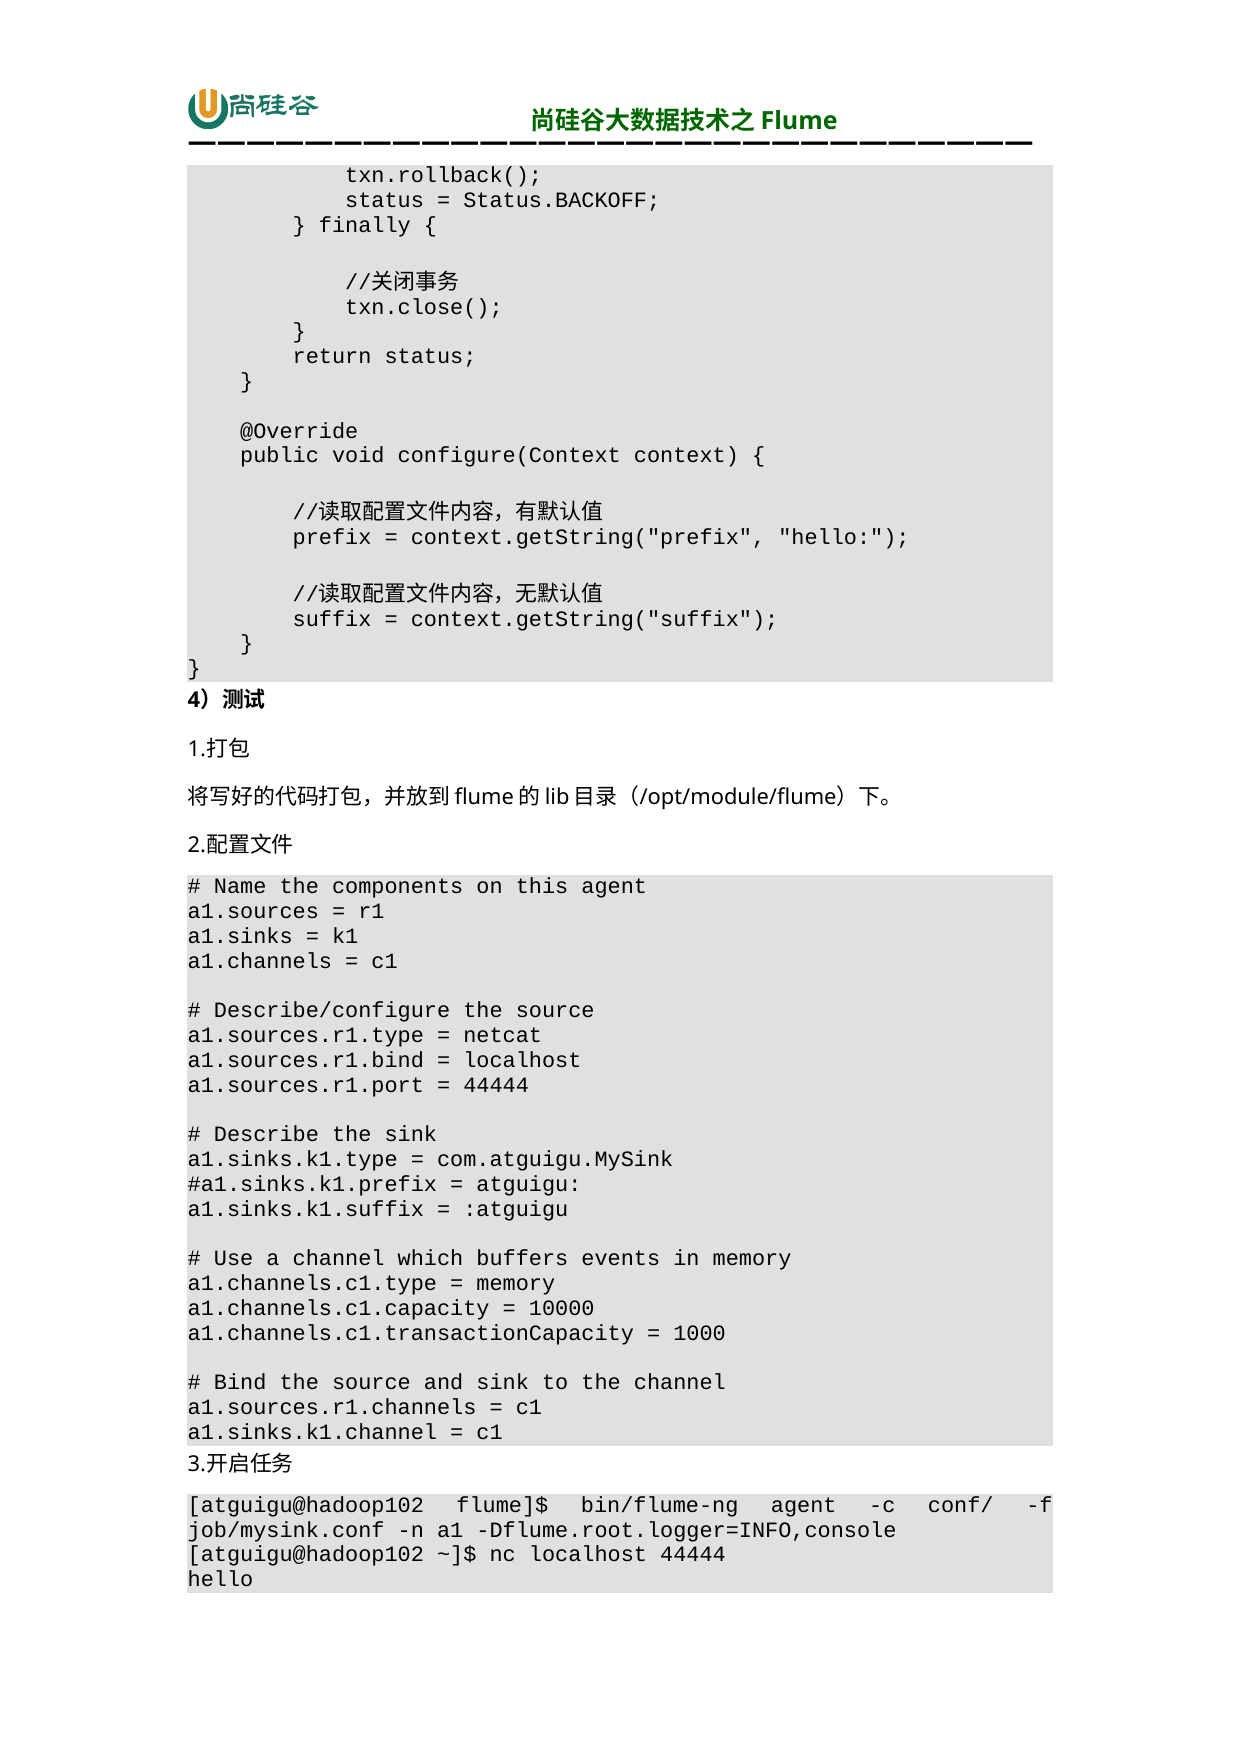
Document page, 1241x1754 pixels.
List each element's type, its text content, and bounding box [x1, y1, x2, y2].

text # Describe the sink [187, 1123, 1053, 1148]
text status = Status.BACKOFF; [187, 189, 1053, 214]
text a1.sinks.k1.type = com.atguigu.MySink [187, 1148, 1053, 1173]
text a1.sources = r1 [187, 900, 1053, 925]
text #a1.sinks.k1.prefix = atguigu: [187, 1173, 1053, 1198]
text # Name the components on this agent [187, 875, 1053, 900]
text } [187, 321, 1053, 345]
text a1.sources.r1.port = 44444 [187, 1074, 1053, 1098]
text 4）测试 [187, 682, 1053, 714]
text 将写好的代码打包，并放到flume的lib目录（/opt/module/flume）下。 [187, 779, 1053, 811]
text # Use a channel which buffers events in memory [187, 1247, 1053, 1272]
text //读取配置文件内容，有默认值 [187, 494, 1053, 526]
text } finally { [187, 214, 1053, 239]
text return status; [187, 345, 1053, 370]
text a1.channels = c1 [187, 950, 1053, 974]
text //关闭事务 [187, 264, 1053, 296]
text prefix = context.getString("prefix", "hello:"); [187, 526, 1053, 551]
text @Override [187, 420, 1053, 444]
text [atguigu@hadoop102 flume]$ bin/flume-ng agent -c conf/ -f job/mysink.conf -n a1 -Dflume.root.logger=INFO,console [187, 1494, 1053, 1543]
text a1.sources.r1.type = netcat [187, 1024, 1053, 1049]
text suffix = context.getString("suffix"); [187, 608, 1053, 632]
text //读取配置文件内容，无默认值 [187, 576, 1053, 608]
text a1.channels.c1.type = memory [187, 1272, 1053, 1297]
text } [187, 632, 1053, 657]
text a1.sinks.k1.suffix = :atguigu [187, 1198, 1053, 1222]
text 2.配置文件 [187, 827, 1053, 859]
text } [187, 370, 1053, 395]
text txn.rollback(); [187, 165, 1053, 189]
text } [187, 657, 1053, 682]
text 3.开启任务 [187, 1446, 1053, 1478]
text a1.sources.r1.channels = c1 [187, 1396, 1053, 1421]
text txn.close(); [187, 296, 1053, 321]
text a1.sinks.k1.channel = c1 [187, 1421, 1053, 1446]
text hello [187, 1568, 1053, 1593]
text a1.sources.r1.bind = localhost [187, 1049, 1053, 1074]
text public void configure(Context context) { [187, 444, 1053, 469]
text # Bind the source and sink to the channel [187, 1371, 1053, 1396]
text a1.channels.c1.transactionCapacity = 1000 [187, 1322, 1053, 1346]
text a1.sinks = k1 [187, 925, 1053, 950]
text 1.打包 [187, 730, 1053, 763]
text [atguigu@hadoop102 ~]$ nc localhost 44444 [187, 1543, 1053, 1568]
text a1.channels.c1.capacity = 10000 [187, 1297, 1053, 1322]
text # Describe/configure the source [187, 999, 1053, 1024]
